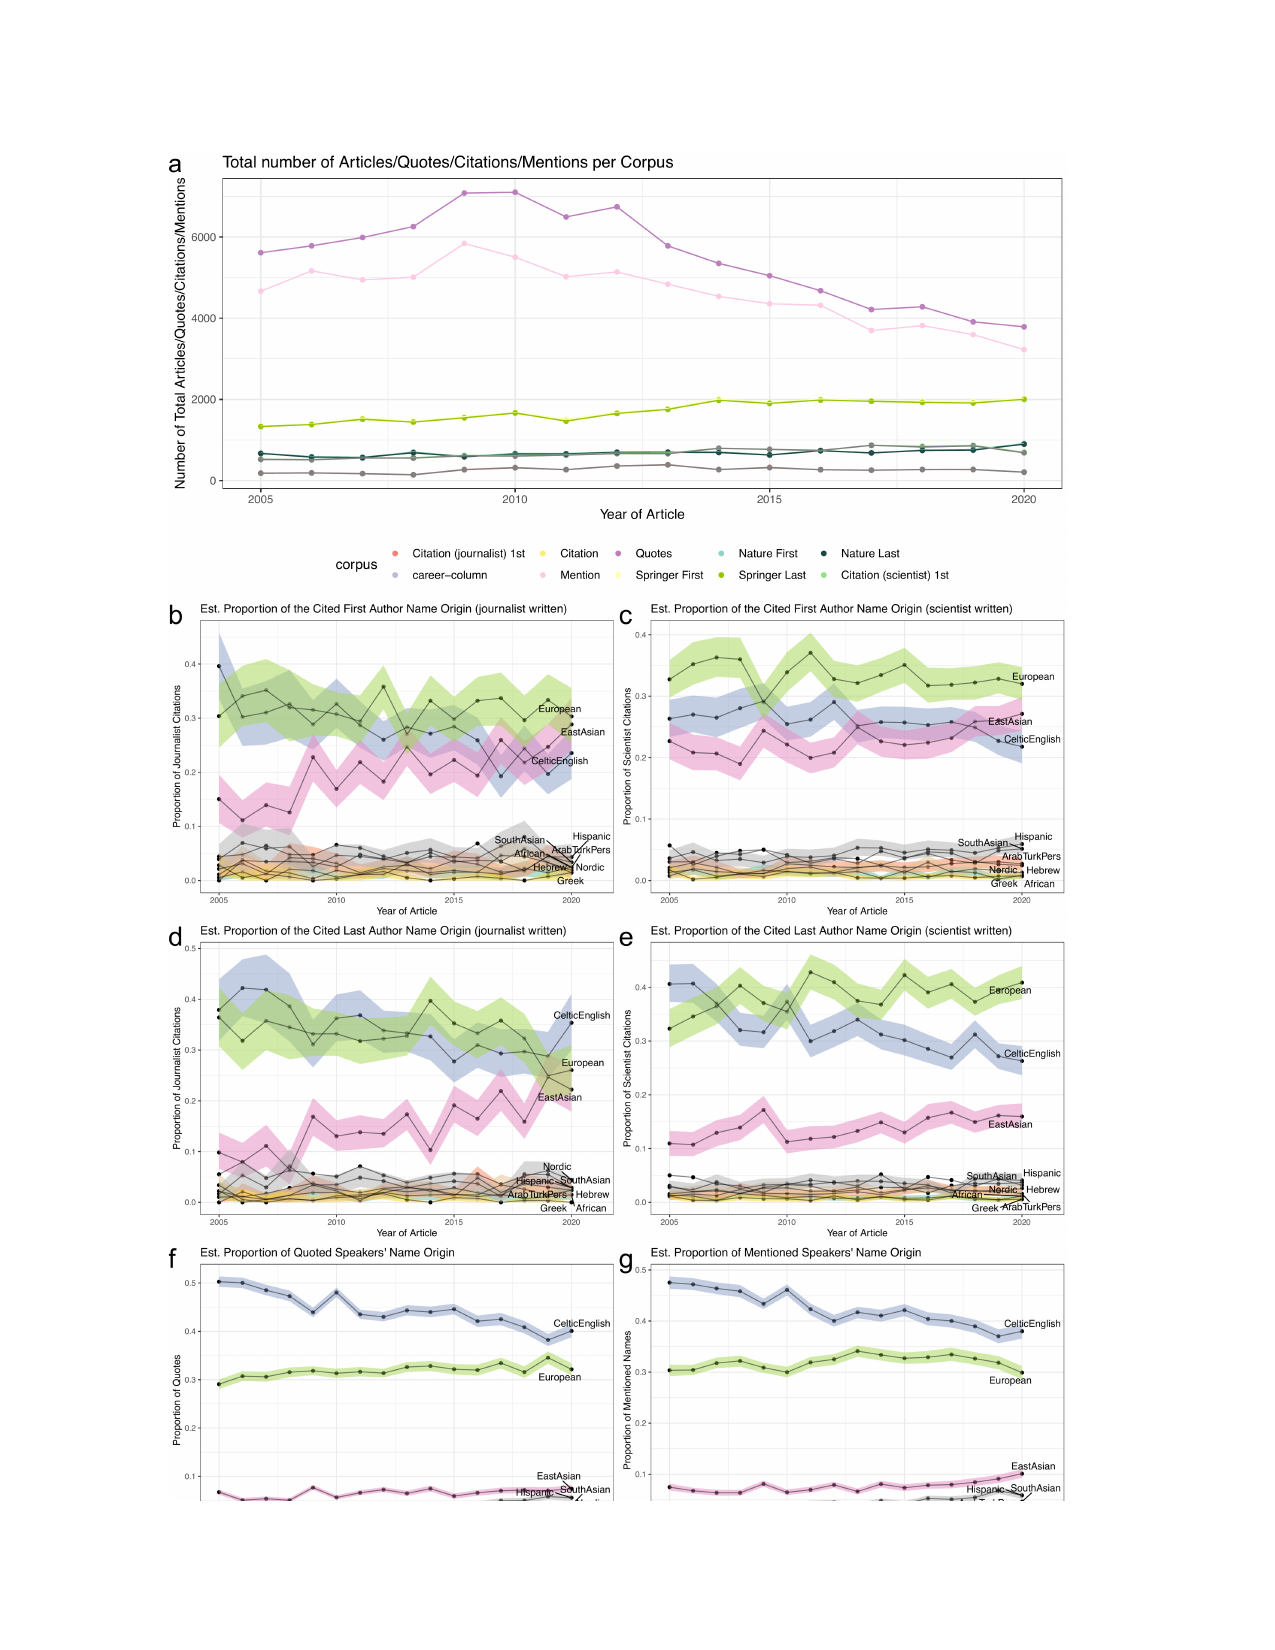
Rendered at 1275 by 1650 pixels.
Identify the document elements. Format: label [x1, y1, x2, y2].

picture [168, 150, 1069, 1501]
